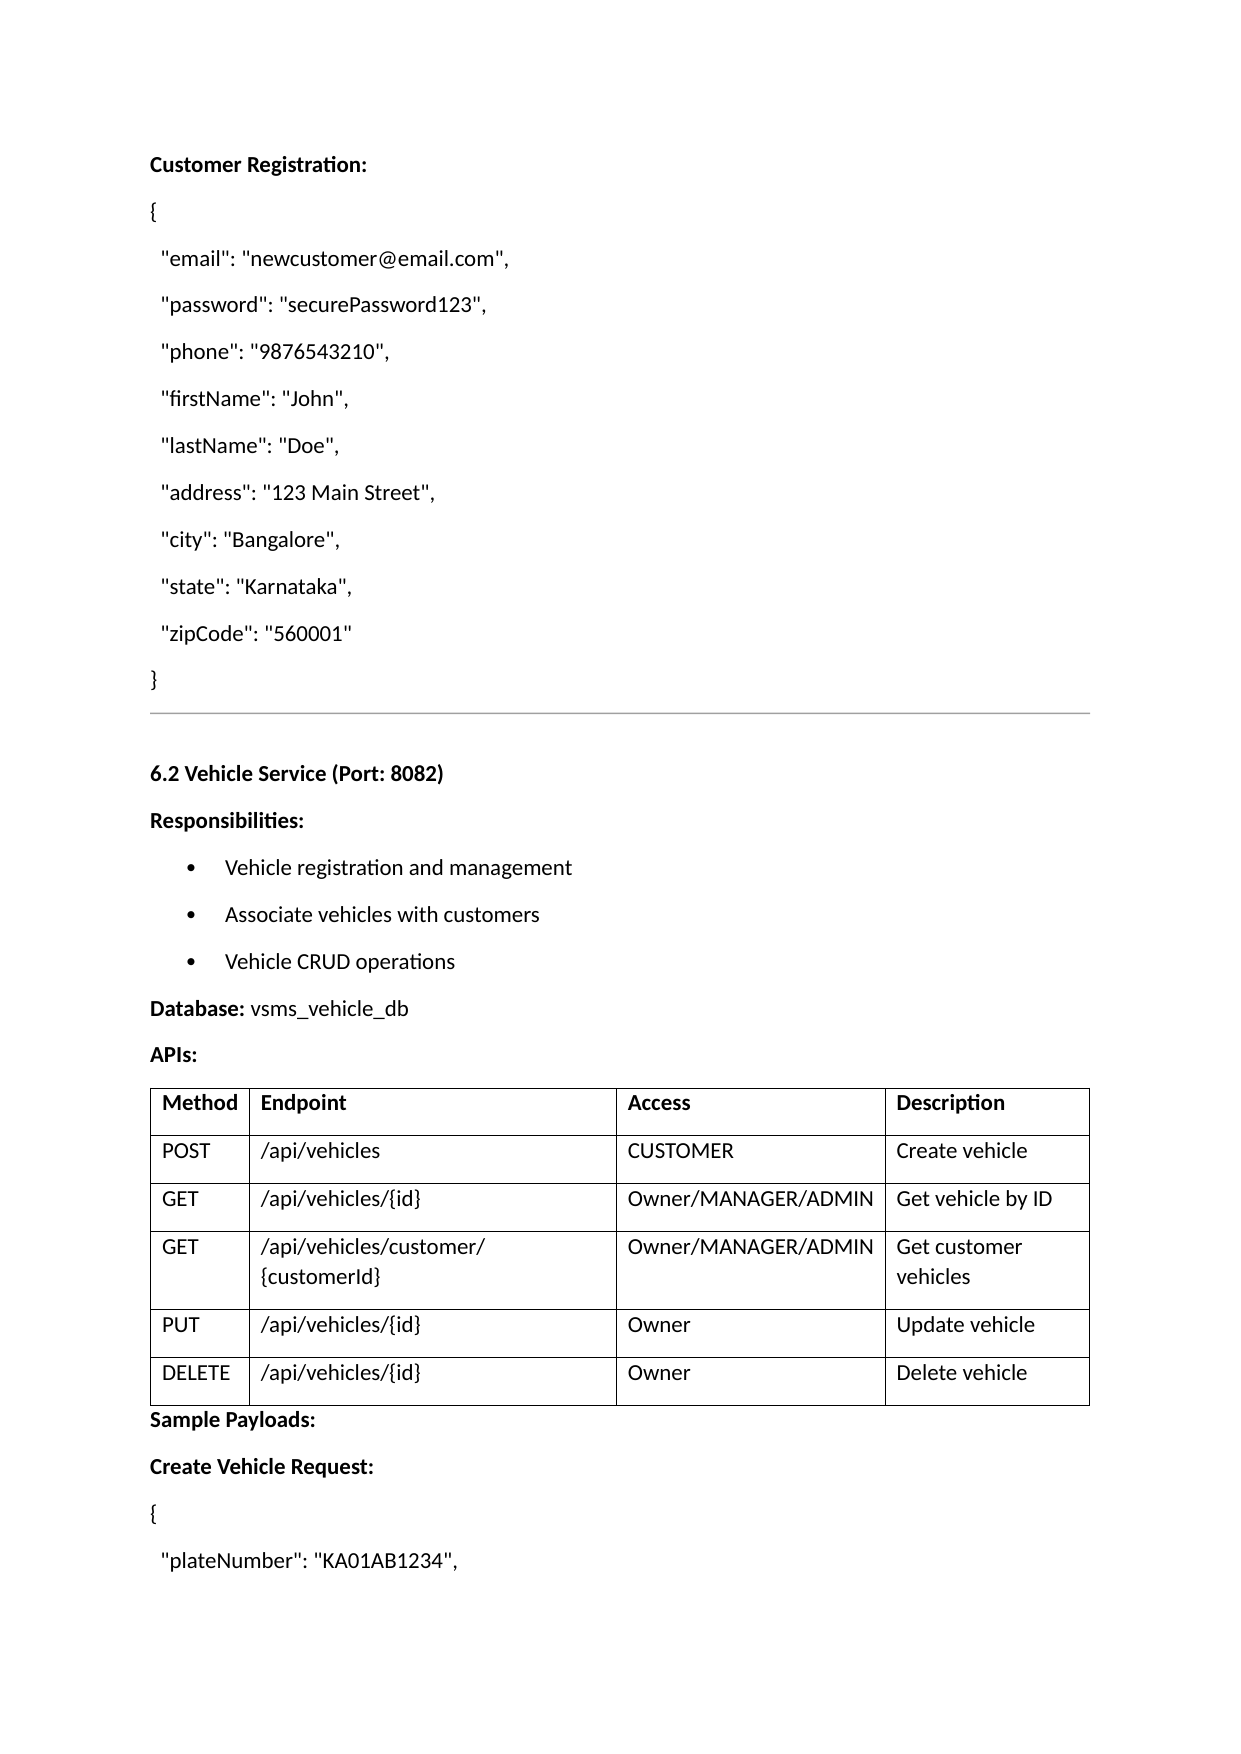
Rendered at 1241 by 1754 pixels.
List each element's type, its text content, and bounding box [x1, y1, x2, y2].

table_header Endpoint [250, 1089, 616, 1135]
text Create Vehicle Request: [150, 1452, 1090, 1481]
text "firstName": "John", [150, 384, 1090, 412]
list Vehicle registration and management [187, 853, 1090, 881]
text } [150, 666, 1090, 694]
table_cell /api/vehicles [250, 1136, 616, 1183]
text "password": "securePassword123", [150, 291, 1090, 319]
table_header Method [151, 1089, 249, 1135]
table_cell GET [151, 1184, 249, 1231]
text "state": "Karnataka", [150, 572, 1090, 600]
table_cell /api/vehicles/{id} [250, 1184, 616, 1231]
table_cell /api/vehicles/{id} [250, 1358, 616, 1404]
text "address": "123 Main Street", [150, 478, 1090, 506]
text Customer Registration: [150, 150, 1090, 178]
table_cell POST [151, 1136, 249, 1183]
table_cell Update vehicle [886, 1310, 1089, 1357]
table_cell Get vehicle by ID [886, 1184, 1089, 1231]
table_cell CUSTOMER [617, 1136, 885, 1183]
table_cell PUT [151, 1310, 249, 1357]
table_cell DELETE [151, 1358, 249, 1404]
text Database: vsms_vehicle_db [150, 994, 1090, 1022]
text "city": "Bangalore", [150, 525, 1090, 553]
text "lastName": "Doe", [150, 431, 1090, 459]
table_cell Get customer vehicles [886, 1232, 1089, 1309]
text "plateNumber": "KA01AB1234", [150, 1546, 1090, 1574]
text "phone": "9876543210", [150, 337, 1090, 366]
text { [150, 1499, 1090, 1527]
table_header Access [617, 1089, 885, 1135]
table_cell Delete vehicle [886, 1358, 1089, 1404]
text "email": "newcustomer@email.com", [150, 244, 1090, 272]
text APIs: [150, 1041, 1090, 1069]
table_cell Owner [617, 1310, 885, 1357]
text Responsibilities: [150, 806, 1090, 834]
text { [150, 197, 1090, 225]
table_cell /api/vehicles/{id} [250, 1310, 616, 1357]
text "zipCode": "560001" [150, 619, 1090, 647]
table_header Description [886, 1089, 1089, 1135]
table_cell Owner [617, 1358, 885, 1404]
list Associate vehicles with customers [187, 900, 1090, 928]
table_cell GET [151, 1232, 249, 1309]
table_cell Owner/MANAGER/ADMIN [617, 1232, 885, 1309]
text Sample Payloads: [150, 1406, 1090, 1434]
table_cell Create vehicle [886, 1136, 1089, 1183]
text 6.2 Vehicle Service (Port: 8082) [150, 759, 1090, 787]
table_cell /api/vehicles/customer/{customerId} [250, 1232, 616, 1309]
table_cell Owner/MANAGER/ADMIN [617, 1184, 885, 1231]
list Vehicle CRUD operations [187, 947, 1090, 975]
